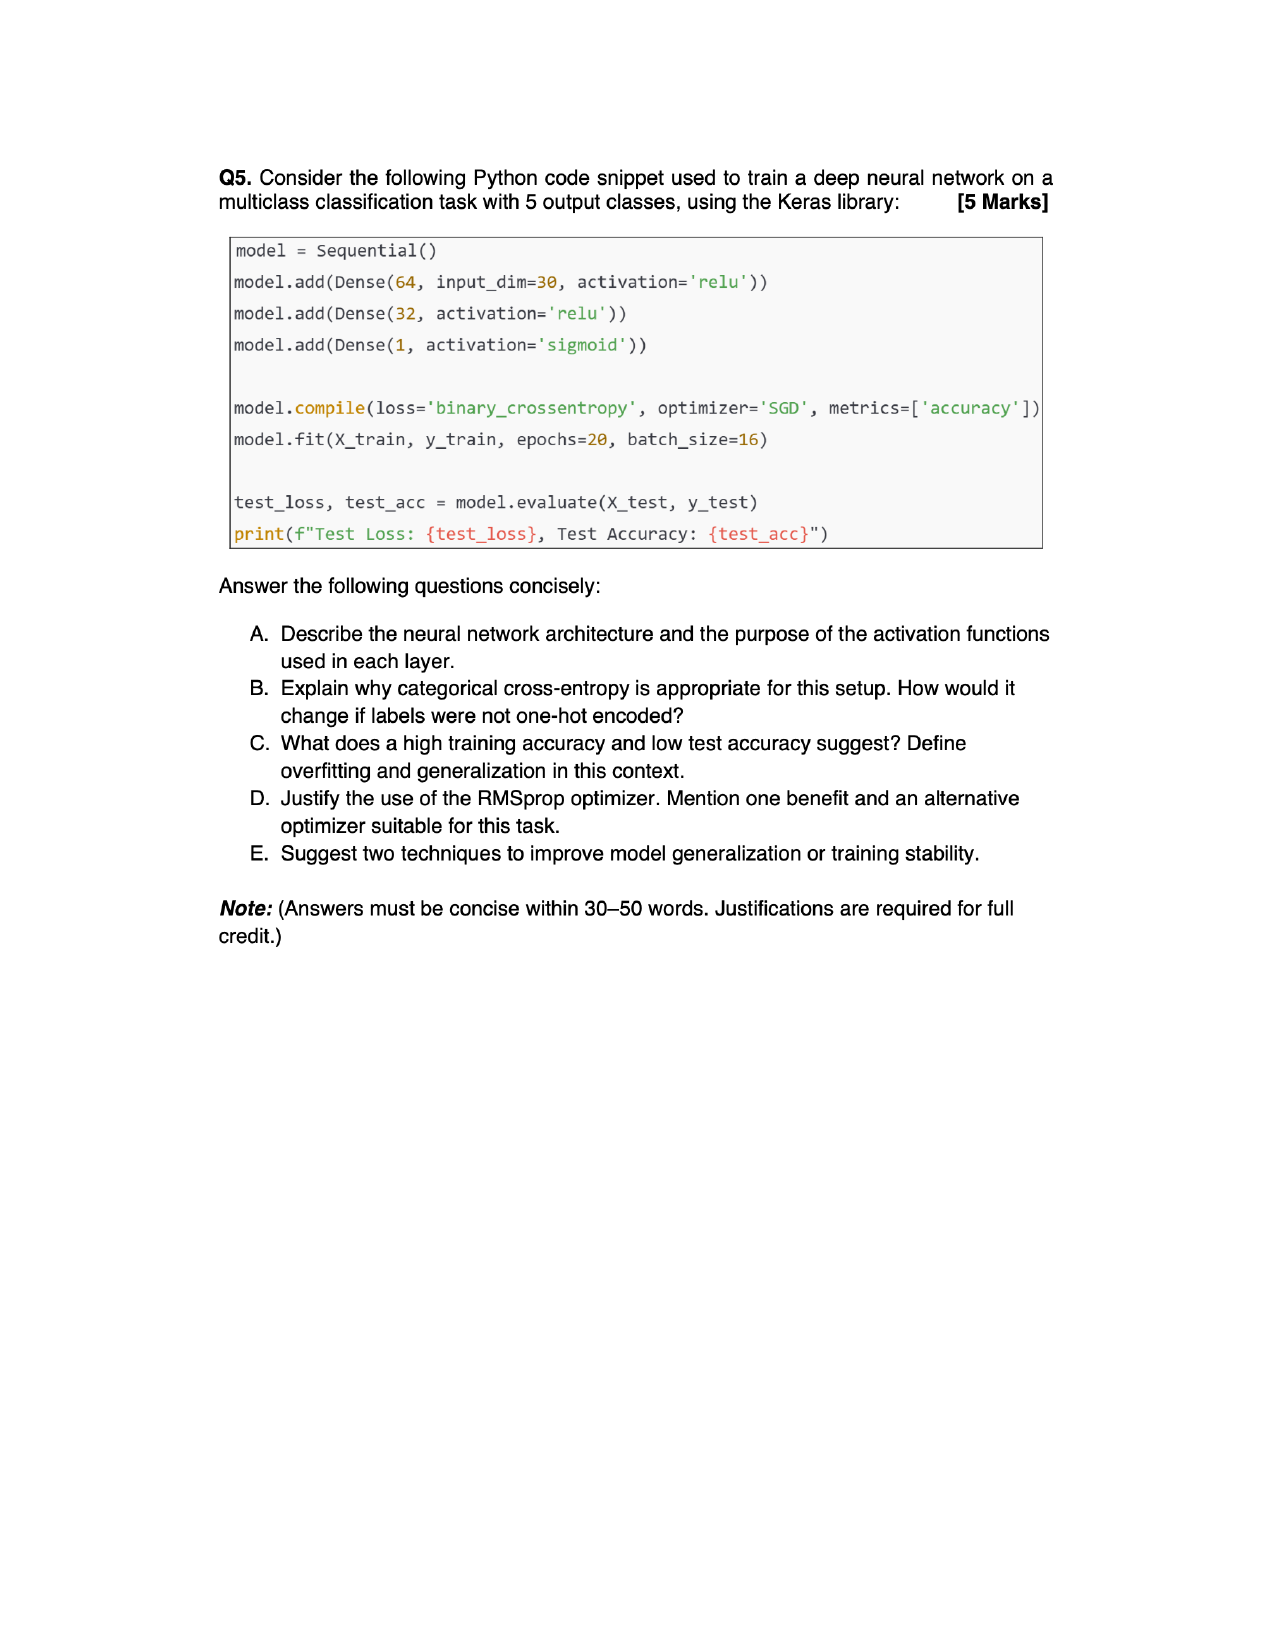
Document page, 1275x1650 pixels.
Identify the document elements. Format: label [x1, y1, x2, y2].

picture [150, 150, 1125, 961]
